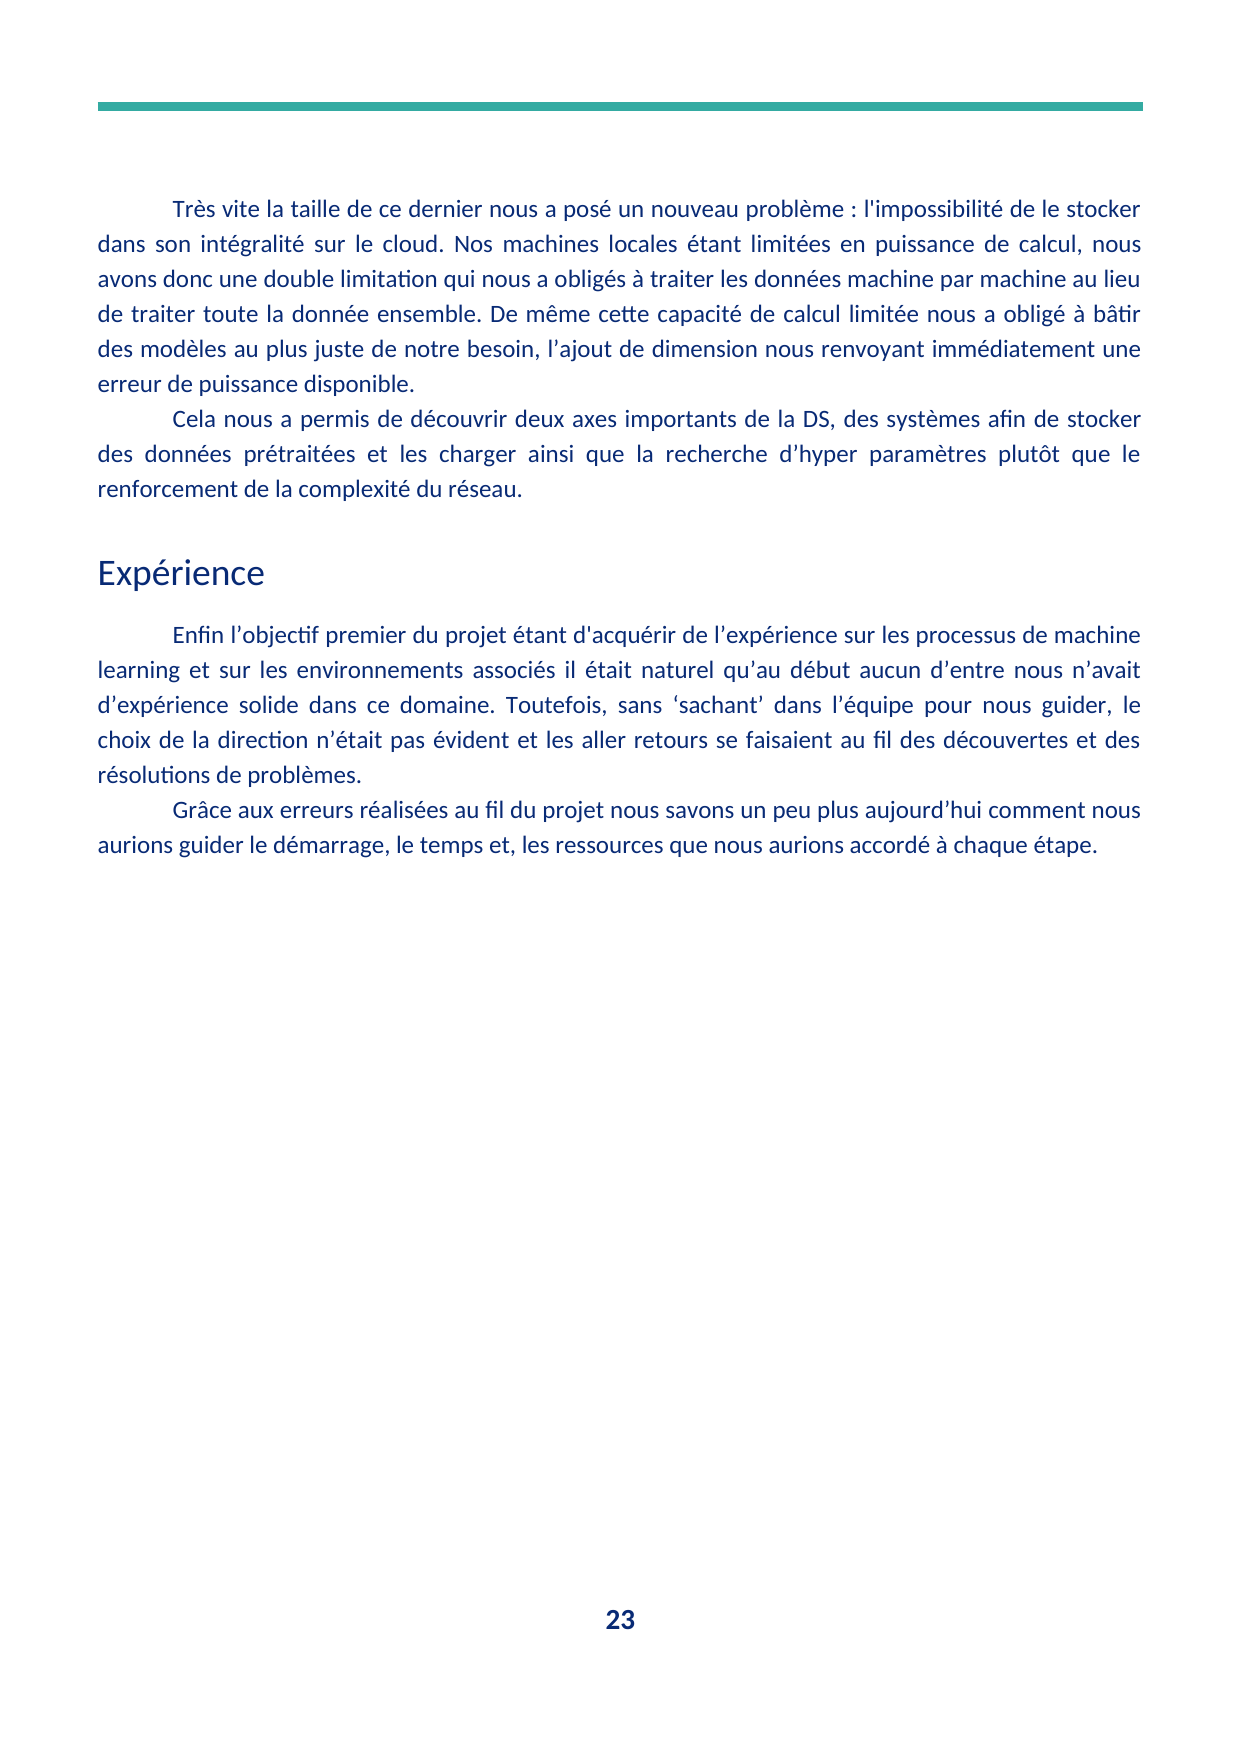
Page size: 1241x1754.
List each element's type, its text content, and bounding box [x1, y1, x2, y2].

text Cela nous a permis de découvrir deux axes importants de la DS, des systèmes afin de stocker des données prétraitées et les charger ainsi que la recherche d’hyper paramètres plutôt que le renforcement de la complexité du réseau. [97, 403, 1143, 503]
text Très vite la taille de ce dernier nous a posé un nouveau problème : l'impossibilité de le stocker dans son intégralité sur le cloud. Nos machines locales étant limitées en puissance de calcul, nous avons donc une double limitation qui nous a obligés à traiter les données machine par machine au lieu de traiter toute la donnée ensemble. De même cette capacité de calcul limitée nous a obligé à bâtir des modèles au plus juste de notre besoin, l’ajout de dimension nous renvoyant immédiatement une erreur de puissance disponible. [97, 193, 1143, 398]
text Enfin l’objectif premier du projet étant d'acquérir de l’expérience sur les processus de machine learning et sur les environnements associés il était naturel qu’au début aucun d’entre nous n’avait d’expérience solide dans ce domaine. Toutefois, sans ‘sachant’ dans l’équipe pour nous guider, le choix de la direction n’était pas évident et les aller retours se faisaient au fil des découvertes et des résolutions de problèmes. [97, 619, 1143, 790]
text Grâce aux erreurs réalisées au fil du projet nous savons un peu plus aujourd’hui comment nous aurions guider le démarrage, le temps et, les ressources que nous aurions accordé à chaque étape. [97, 794, 1143, 860]
subtitle Expérience [97, 549, 1143, 594]
